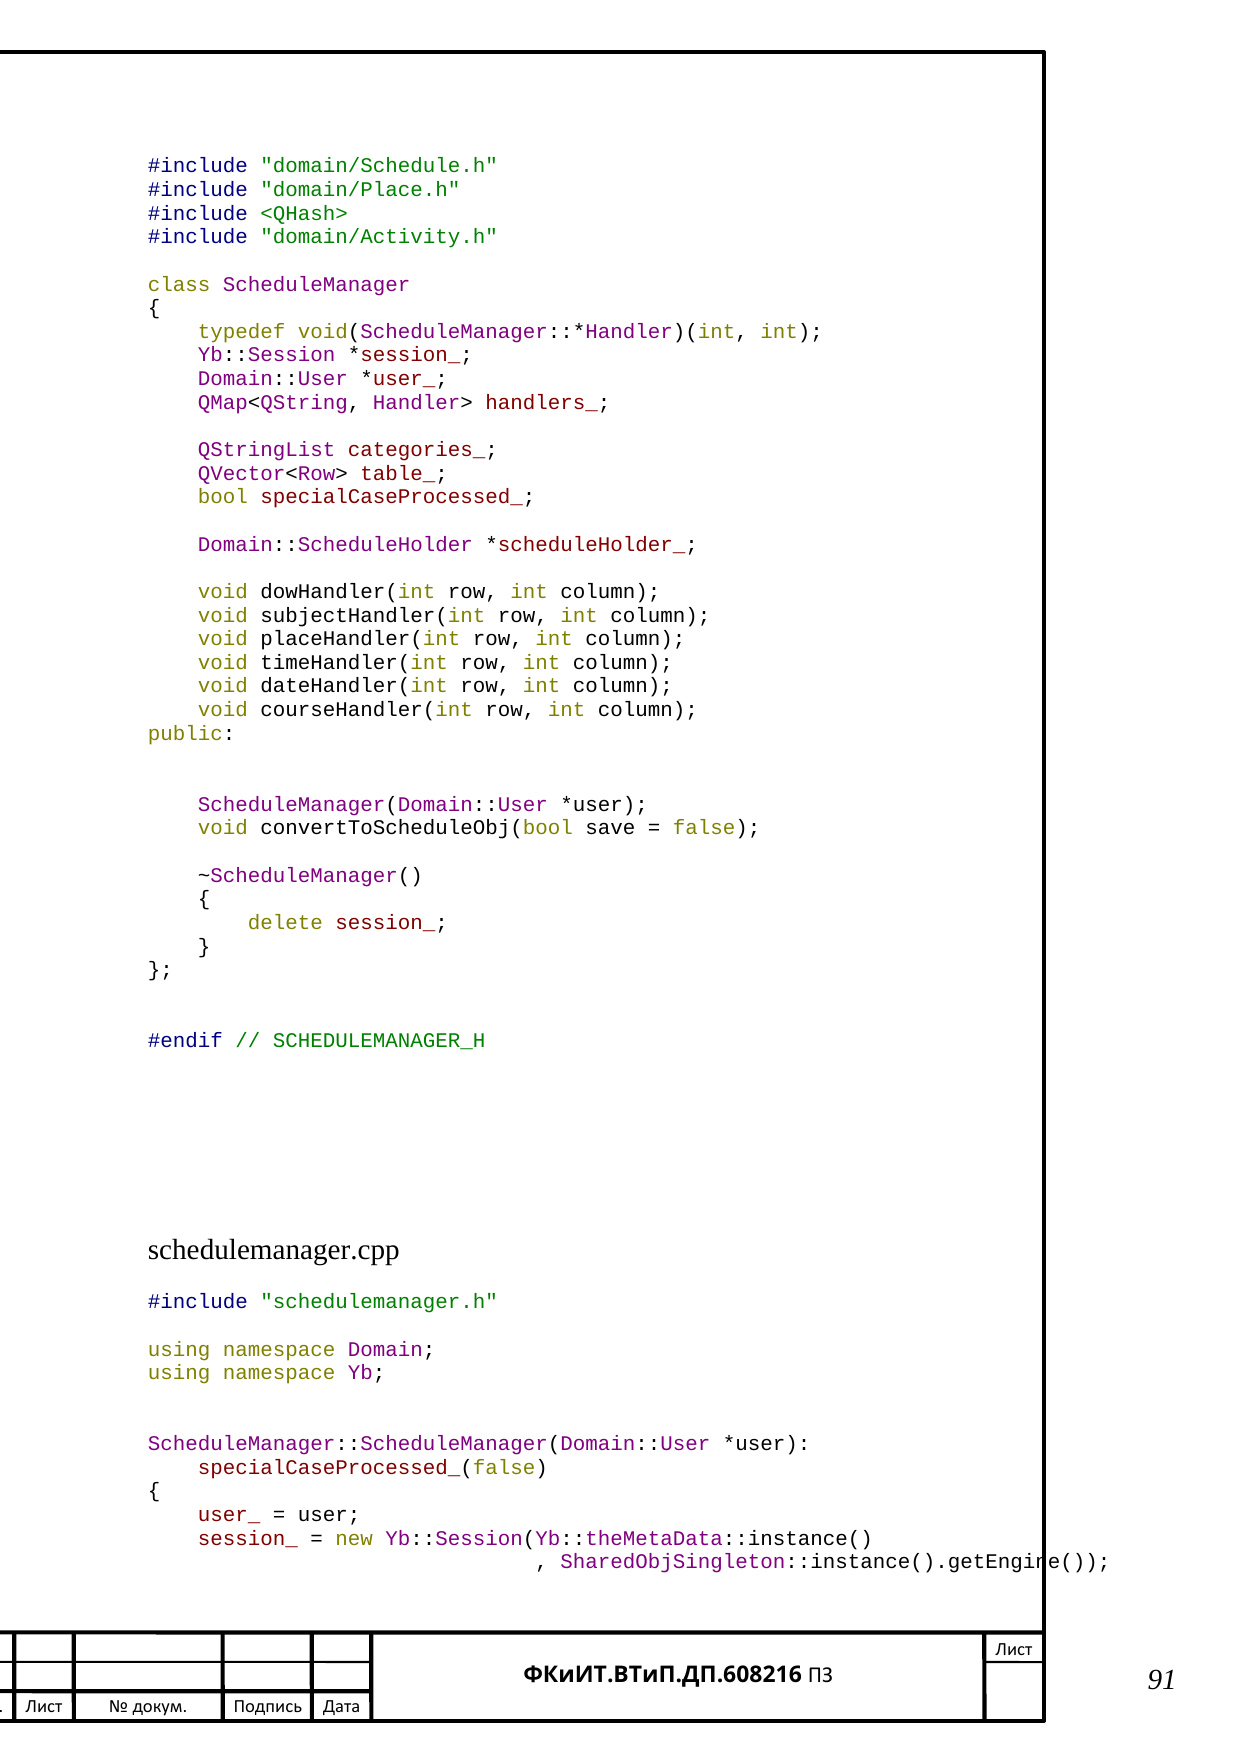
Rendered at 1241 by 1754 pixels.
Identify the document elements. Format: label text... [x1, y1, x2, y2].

text , SharedObjSingleton::instance().getEngine()); [148, 1551, 1167, 1575]
text ~ScheduleManager() [148, 865, 1167, 888]
text #include <QHash> [148, 203, 1167, 226]
text delete session_; [148, 912, 1167, 936]
text #include "domain/Schedule.h" [148, 155, 1167, 179]
text } [148, 936, 1167, 959]
text Domain::User *user_; [148, 368, 1167, 392]
text { [148, 888, 1167, 912]
text Yb::Session *session_; [148, 344, 1167, 368]
text #include "domain/Activity.h" [148, 226, 1167, 250]
text void convertToScheduleObj(bool save = false); [148, 817, 1167, 841]
text ScheduleManager(Domain::User *user); [148, 794, 1167, 817]
text using namespace Yb; [148, 1362, 1167, 1386]
text #include "domain/Place.h" [148, 179, 1167, 203]
text void dateHandler(int row, int column); [148, 676, 1167, 699]
text ScheduleManager::ScheduleManager(Domain::User *user): [148, 1433, 1167, 1457]
text void subjectHandler(int row, int column); [148, 604, 1167, 628]
text void placeHandler(int row, int column); [148, 628, 1167, 652]
text }; [148, 959, 1167, 983]
text schedulemanager.cpp [148, 1232, 1167, 1266]
text bool specialCaseProcessed_; [148, 486, 1167, 510]
text void timeHandler(int row, int column); [148, 652, 1167, 676]
text #endif // SCHEDULEMANAGER_H [148, 1030, 1167, 1054]
text session_ = new Yb::Session(Yb::theMetaData::instance() [148, 1528, 1167, 1551]
text Domain::ScheduleHolder *scheduleHolder_; [148, 534, 1167, 557]
text typedef void(ScheduleManager::*Handler)(int, int); [148, 321, 1167, 344]
text #include "schedulemanager.h" [148, 1291, 1167, 1315]
text using namespace Domain; [148, 1339, 1167, 1362]
text QVector<Row> table_; [148, 463, 1167, 486]
text public: [148, 723, 1167, 746]
text { [148, 297, 1167, 321]
text void courseHandler(int row, int column); [148, 699, 1167, 723]
text class ScheduleManager [148, 273, 1167, 297]
text user_ = user; [148, 1504, 1167, 1528]
text QMap<QString, Handler> handlers_; [148, 392, 1167, 415]
text void dowHandler(int row, int column); [148, 581, 1167, 604]
text specialCaseProcessed_(false) [148, 1457, 1167, 1481]
text QStringList categories_; [148, 439, 1167, 463]
text { [148, 1481, 1167, 1504]
